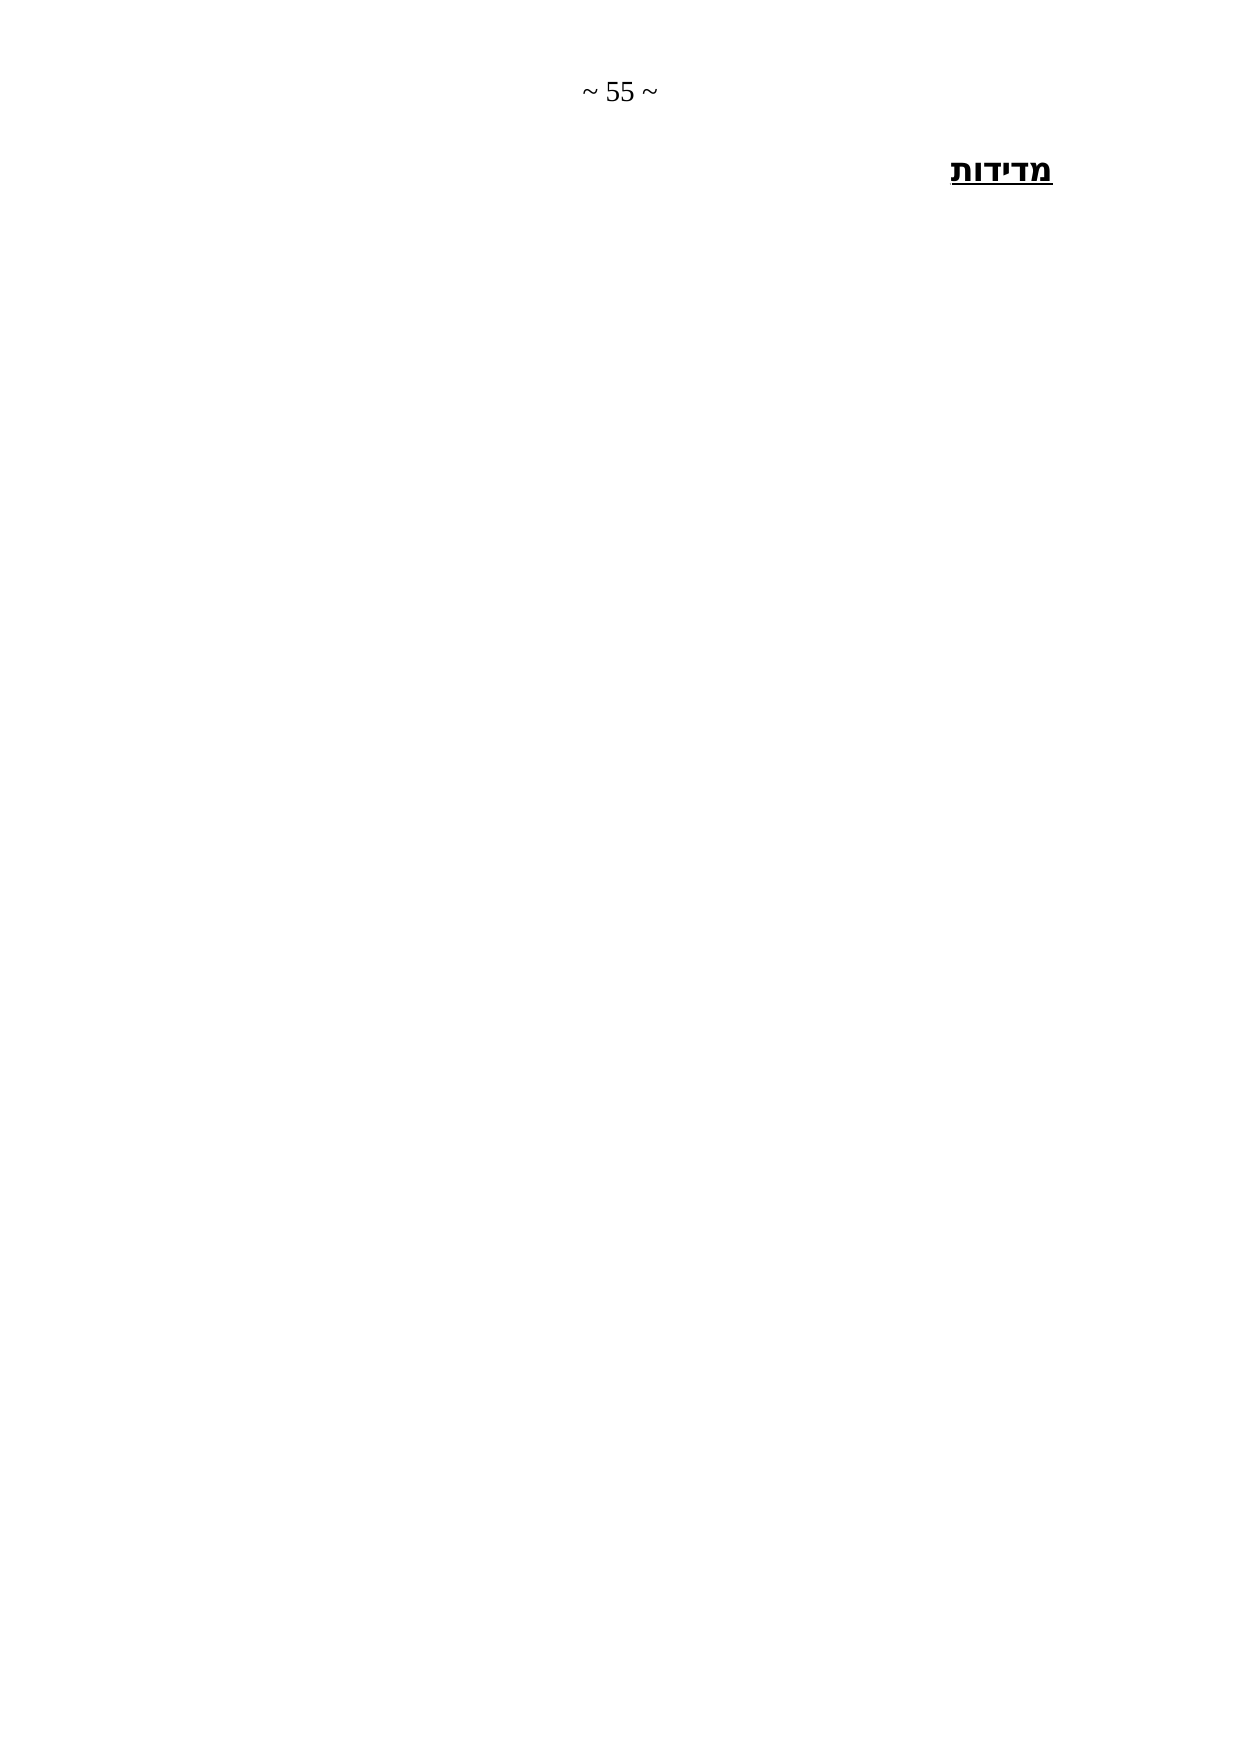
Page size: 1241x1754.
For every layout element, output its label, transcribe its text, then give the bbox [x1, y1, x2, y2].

subtitle מדידות [187, 150, 1053, 189]
